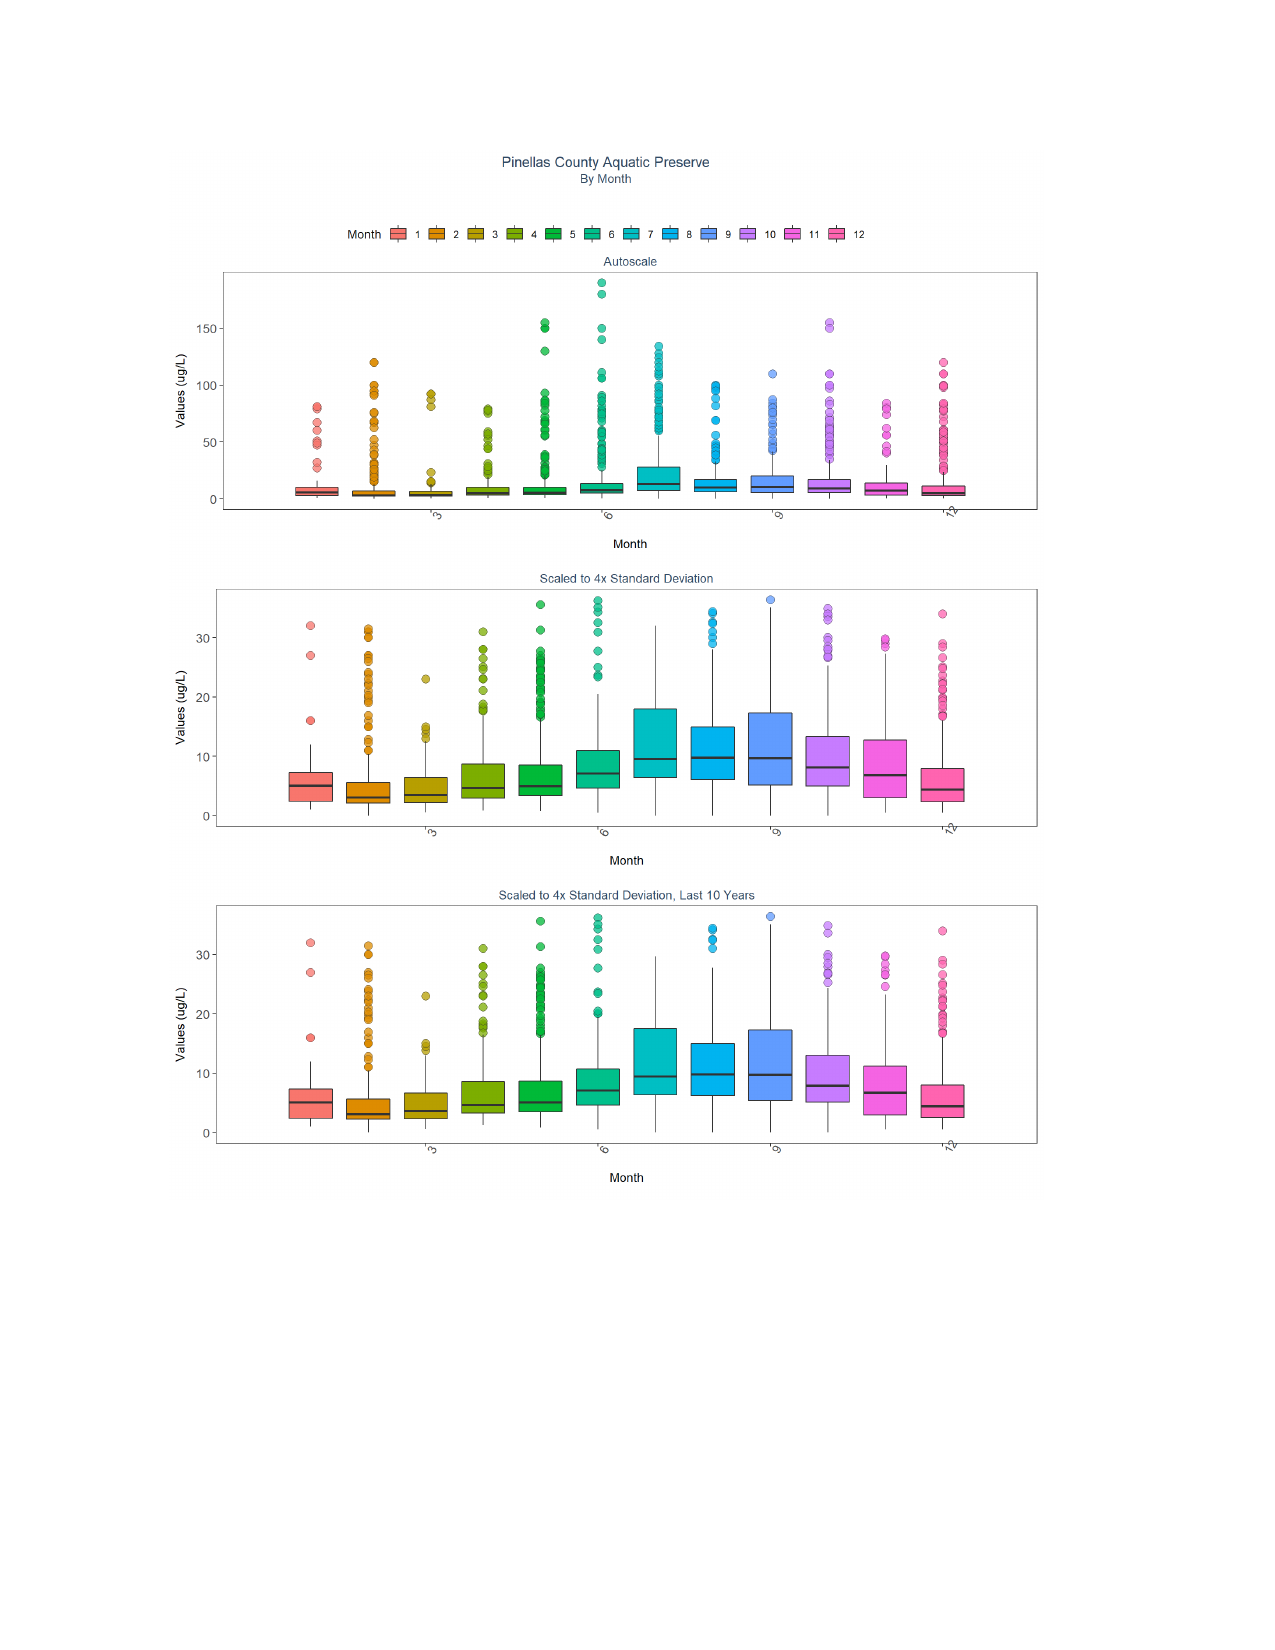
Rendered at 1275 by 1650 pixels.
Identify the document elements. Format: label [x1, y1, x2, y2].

picture [168, 150, 1044, 1200]
